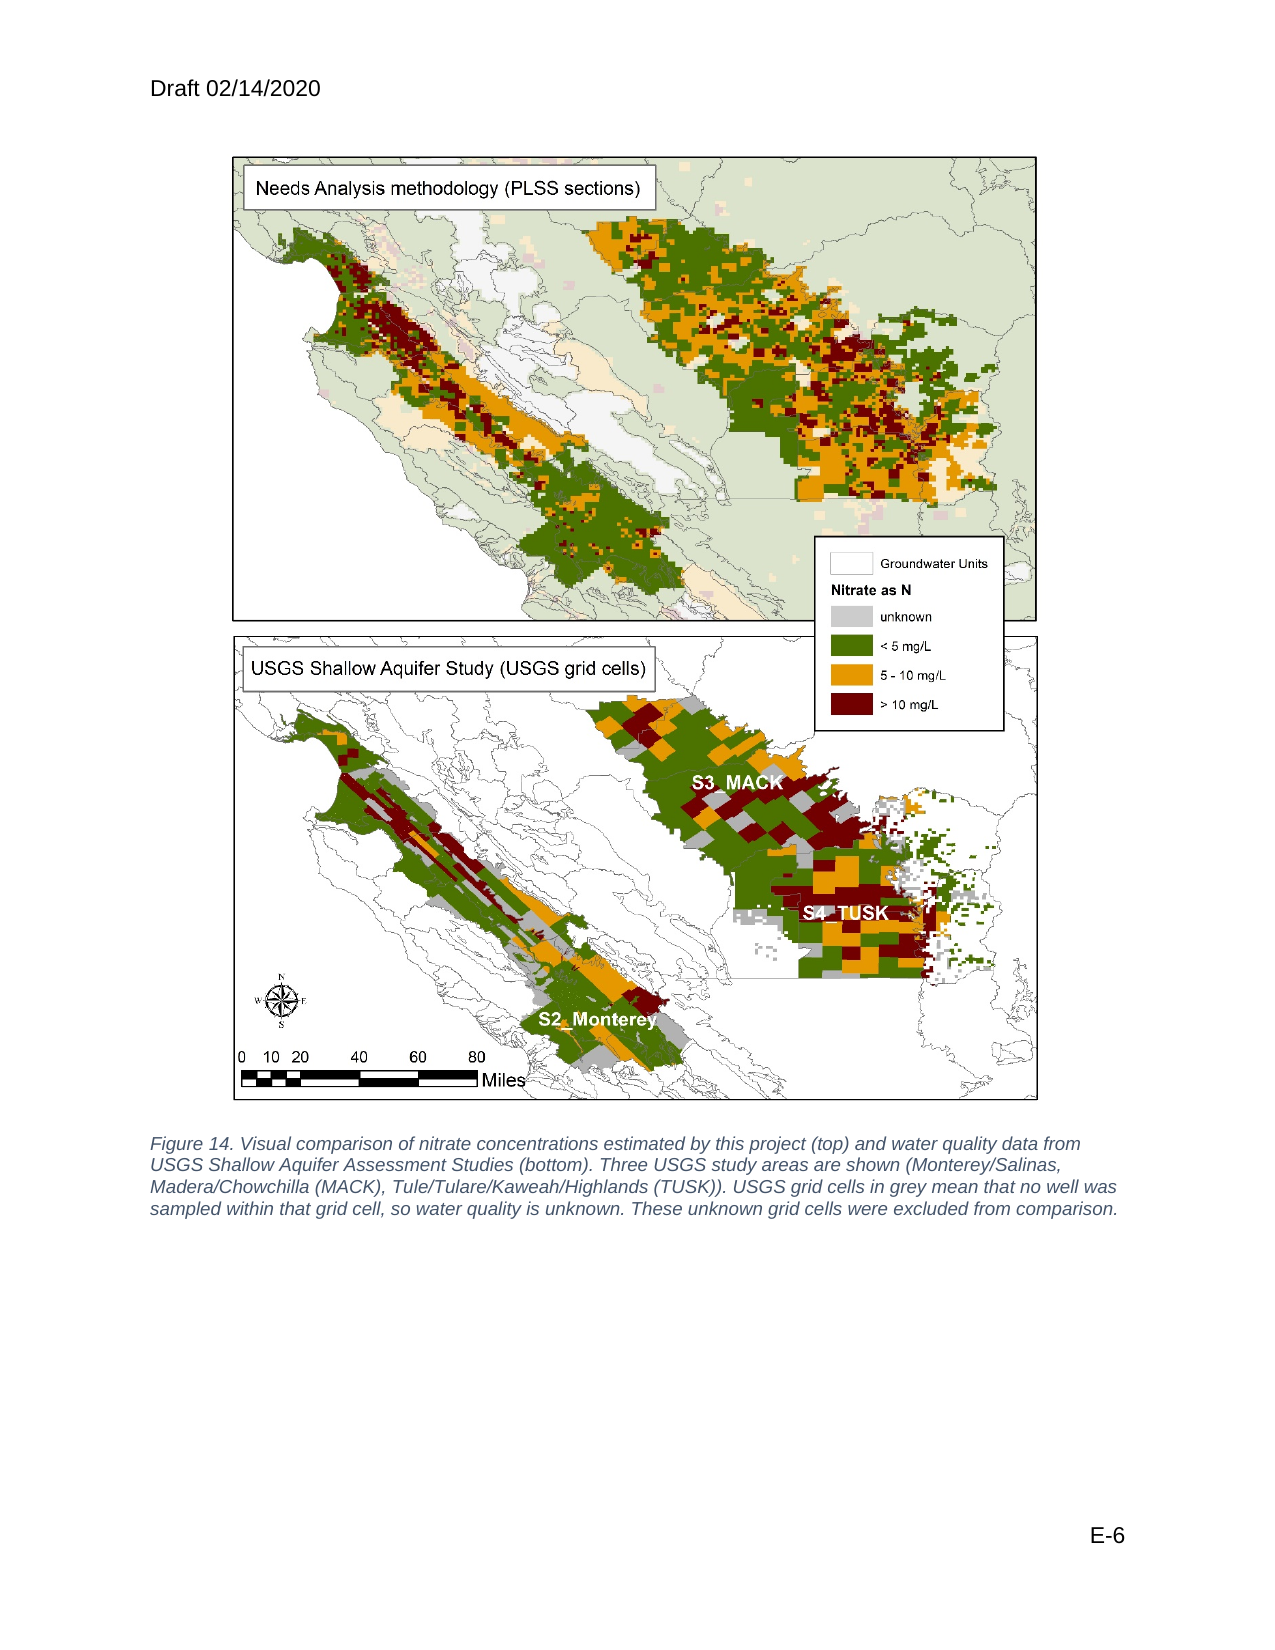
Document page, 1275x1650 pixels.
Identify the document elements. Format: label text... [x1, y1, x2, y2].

text Figure 14. Visual comparison of nitrate concentrations estimated by this project (top) and water quality data from USGS Shallow Aquifer Assessment Studies (bottom). Three USGS study areas are shown (Monterey/Salinas, Madera/Chowchilla (MACK), Tule/Tulare/Kaweah/Highlands (TUSK)). USGS grid cells in grey mean that no well was sampled within that grid cell, so water quality is unknown. These unknown grid cells were excluded from comparison. [150, 1133, 1125, 1219]
picture [150, 150, 1125, 1114]
